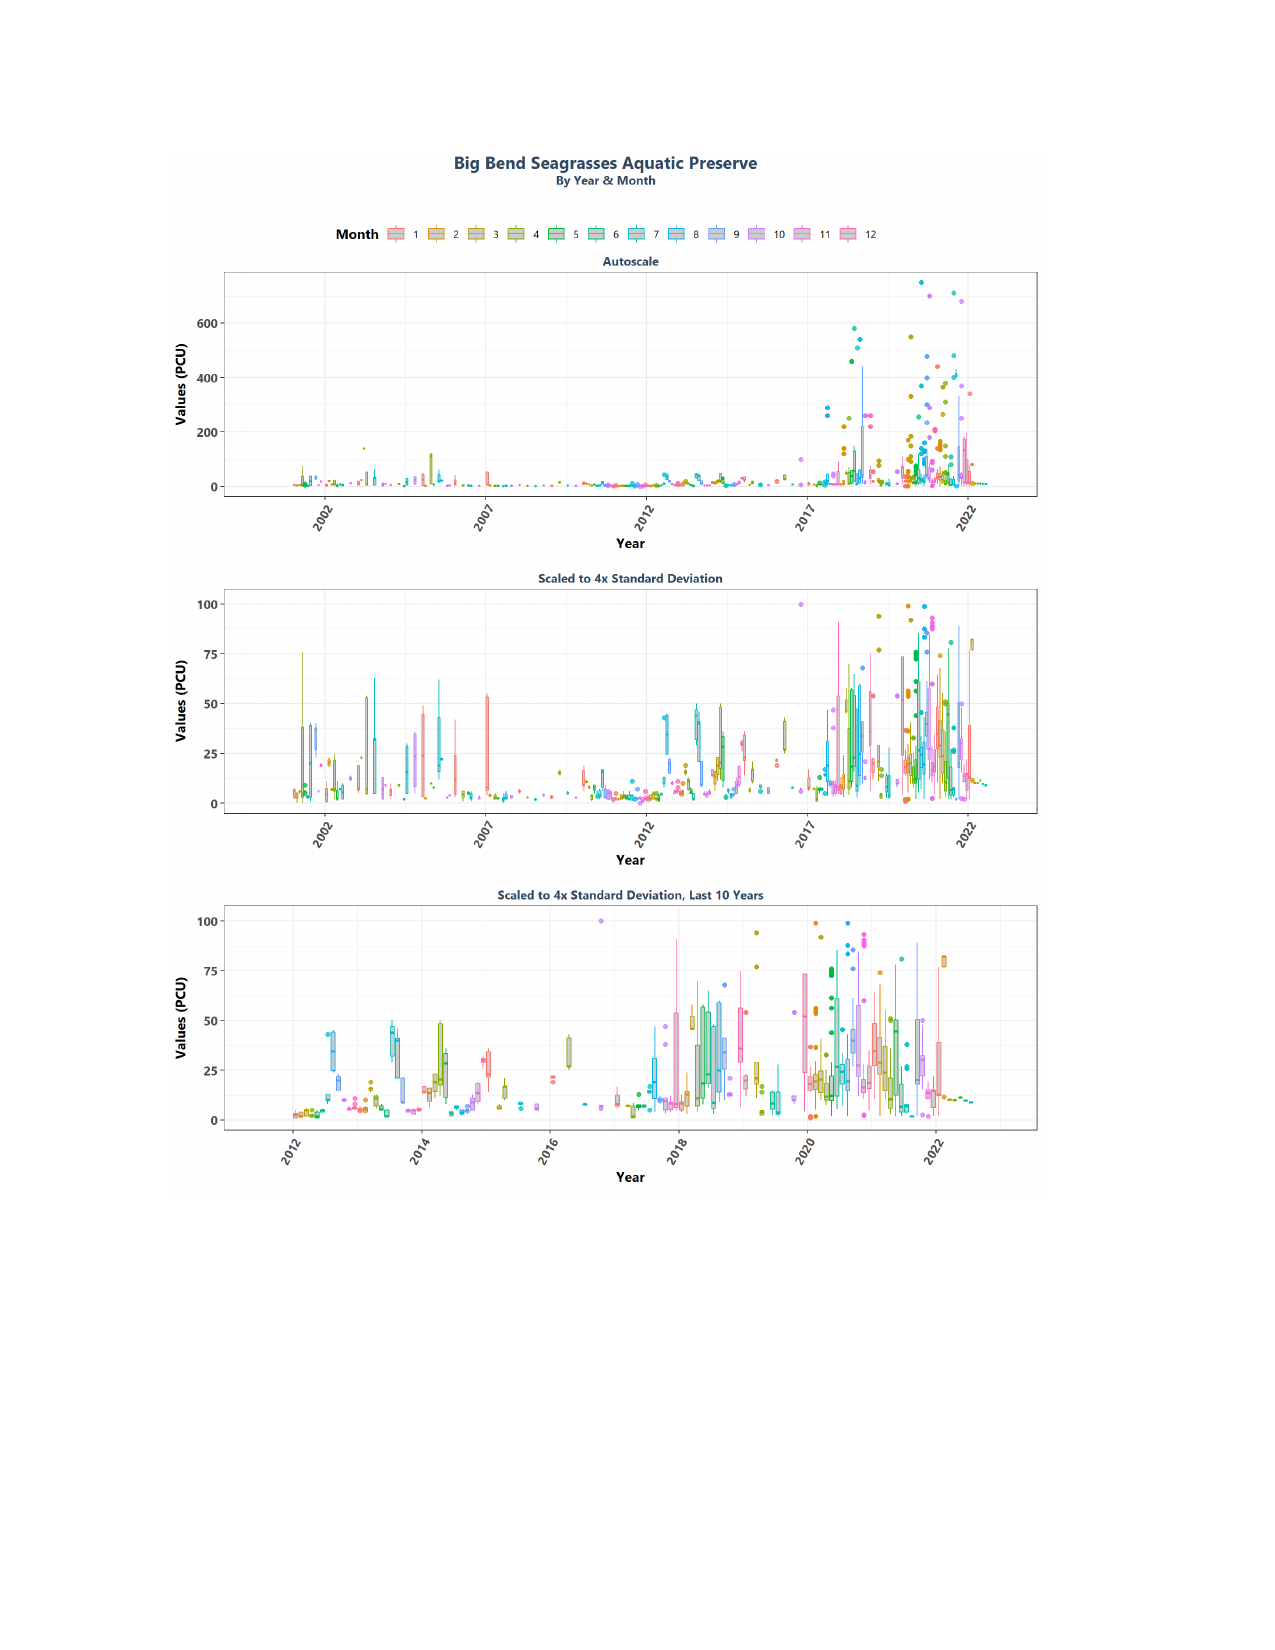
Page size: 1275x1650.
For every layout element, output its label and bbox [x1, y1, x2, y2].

picture [168, 150, 1044, 1200]
